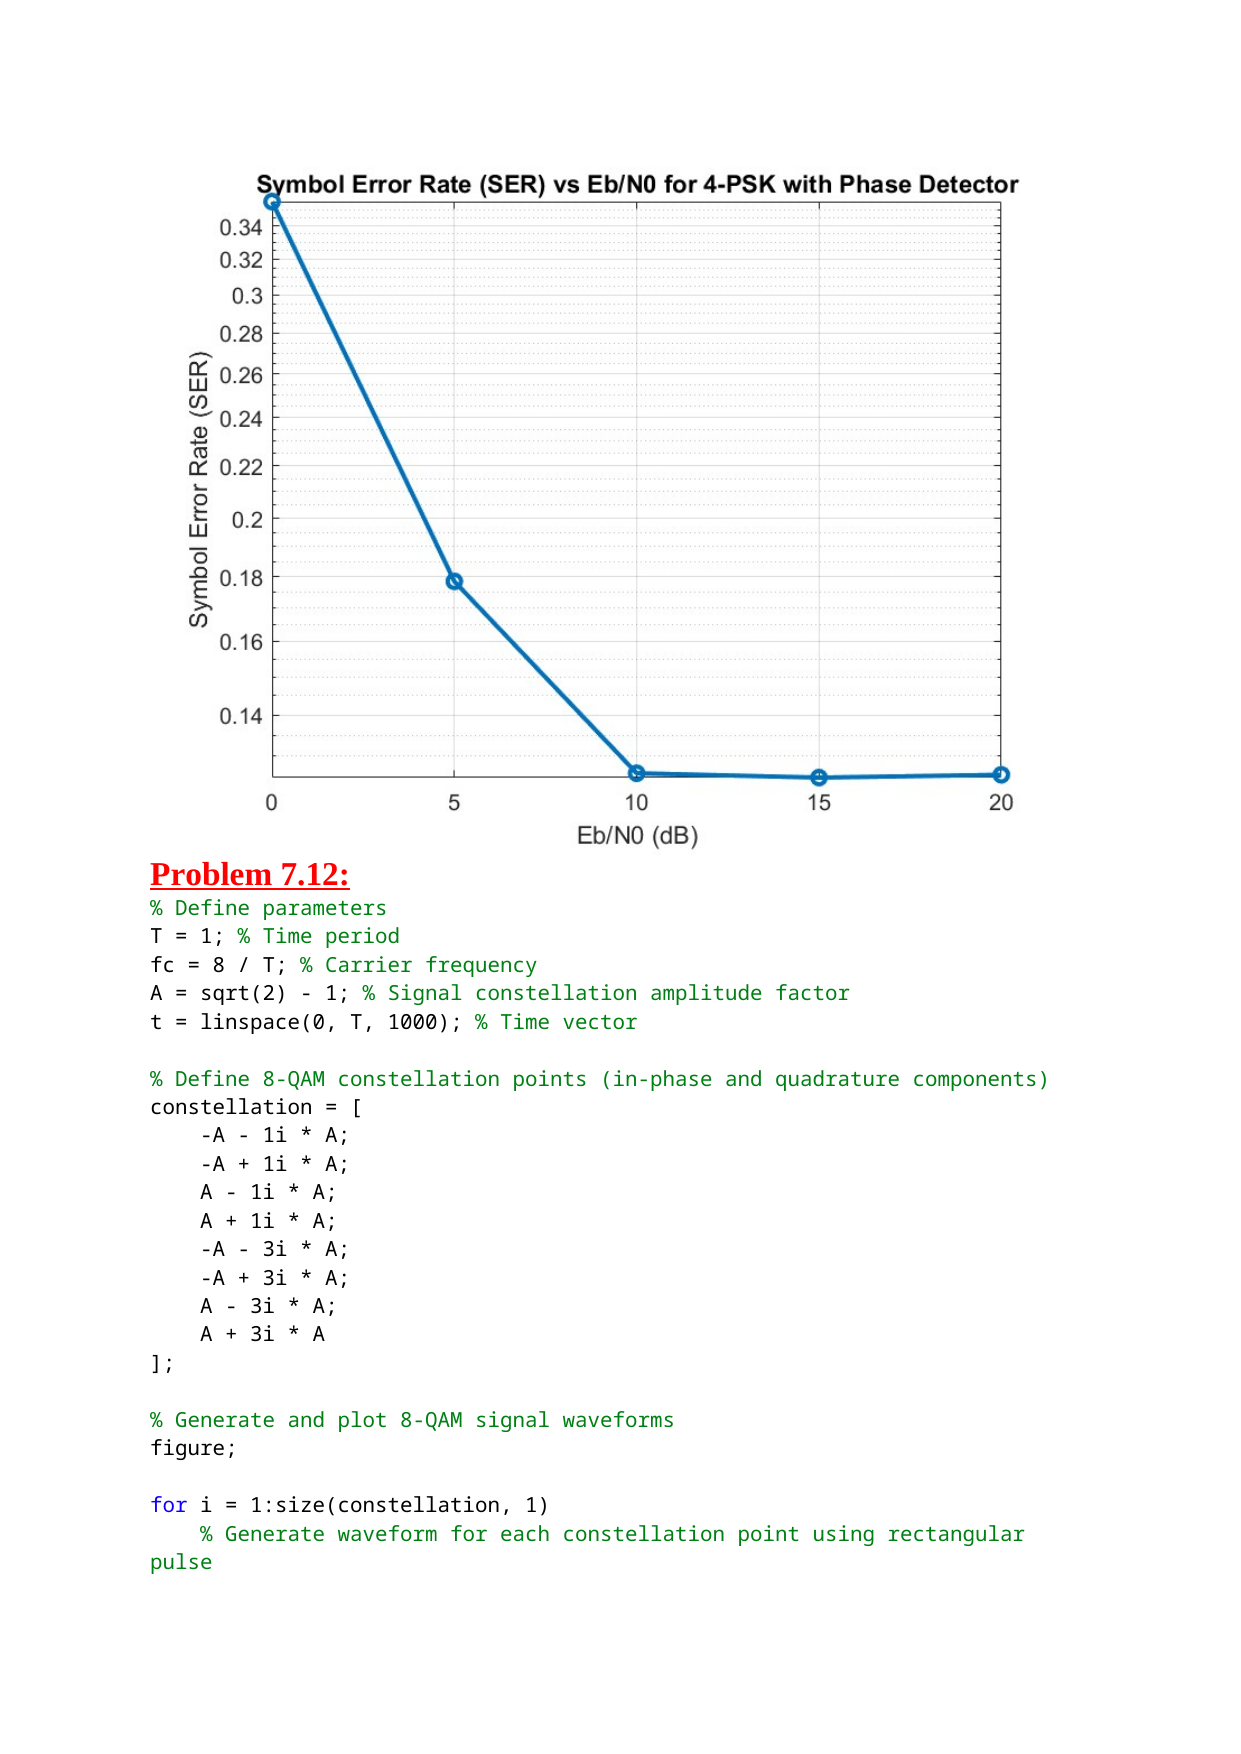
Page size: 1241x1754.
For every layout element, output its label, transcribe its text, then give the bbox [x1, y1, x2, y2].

text -A + 1i * A; [150, 1149, 1090, 1177]
picture [150, 150, 1090, 855]
text A = sqrt(2) - 1; % Signal constellation amplitude factor [150, 978, 1090, 1007]
text A + 1i * A; [150, 1206, 1090, 1234]
text -A + 3i * A; [150, 1263, 1090, 1291]
text -A - 1i * A; [150, 1121, 1090, 1149]
text A - 3i * A; [150, 1291, 1090, 1319]
text A + 3i * A [150, 1319, 1090, 1348]
text % Define parameters [150, 893, 1090, 921]
text A - 1i * A; [150, 1177, 1090, 1206]
text t = linspace(0, T, 1000); % Time vector [150, 1007, 1090, 1035]
text T = 1; % Time period [150, 921, 1090, 950]
text % Generate waveform for each constellation point using rectangular pulse [150, 1519, 1090, 1576]
text constellation = [ [150, 1092, 1090, 1121]
text % Generate and plot 8-QAM signal waveforms [150, 1405, 1090, 1433]
text Problem 7.12: [150, 855, 1090, 893]
text % Define 8-QAM constellation points (in-phase and quadrature components) [150, 1064, 1090, 1092]
text -A - 3i * A; [150, 1234, 1090, 1263]
text for i = 1:size(constellation, 1) [150, 1490, 1090, 1519]
text ]; [150, 1348, 1090, 1376]
text fc = 8 / T; % Carrier frequency [150, 950, 1090, 978]
text figure; [150, 1433, 1090, 1462]
